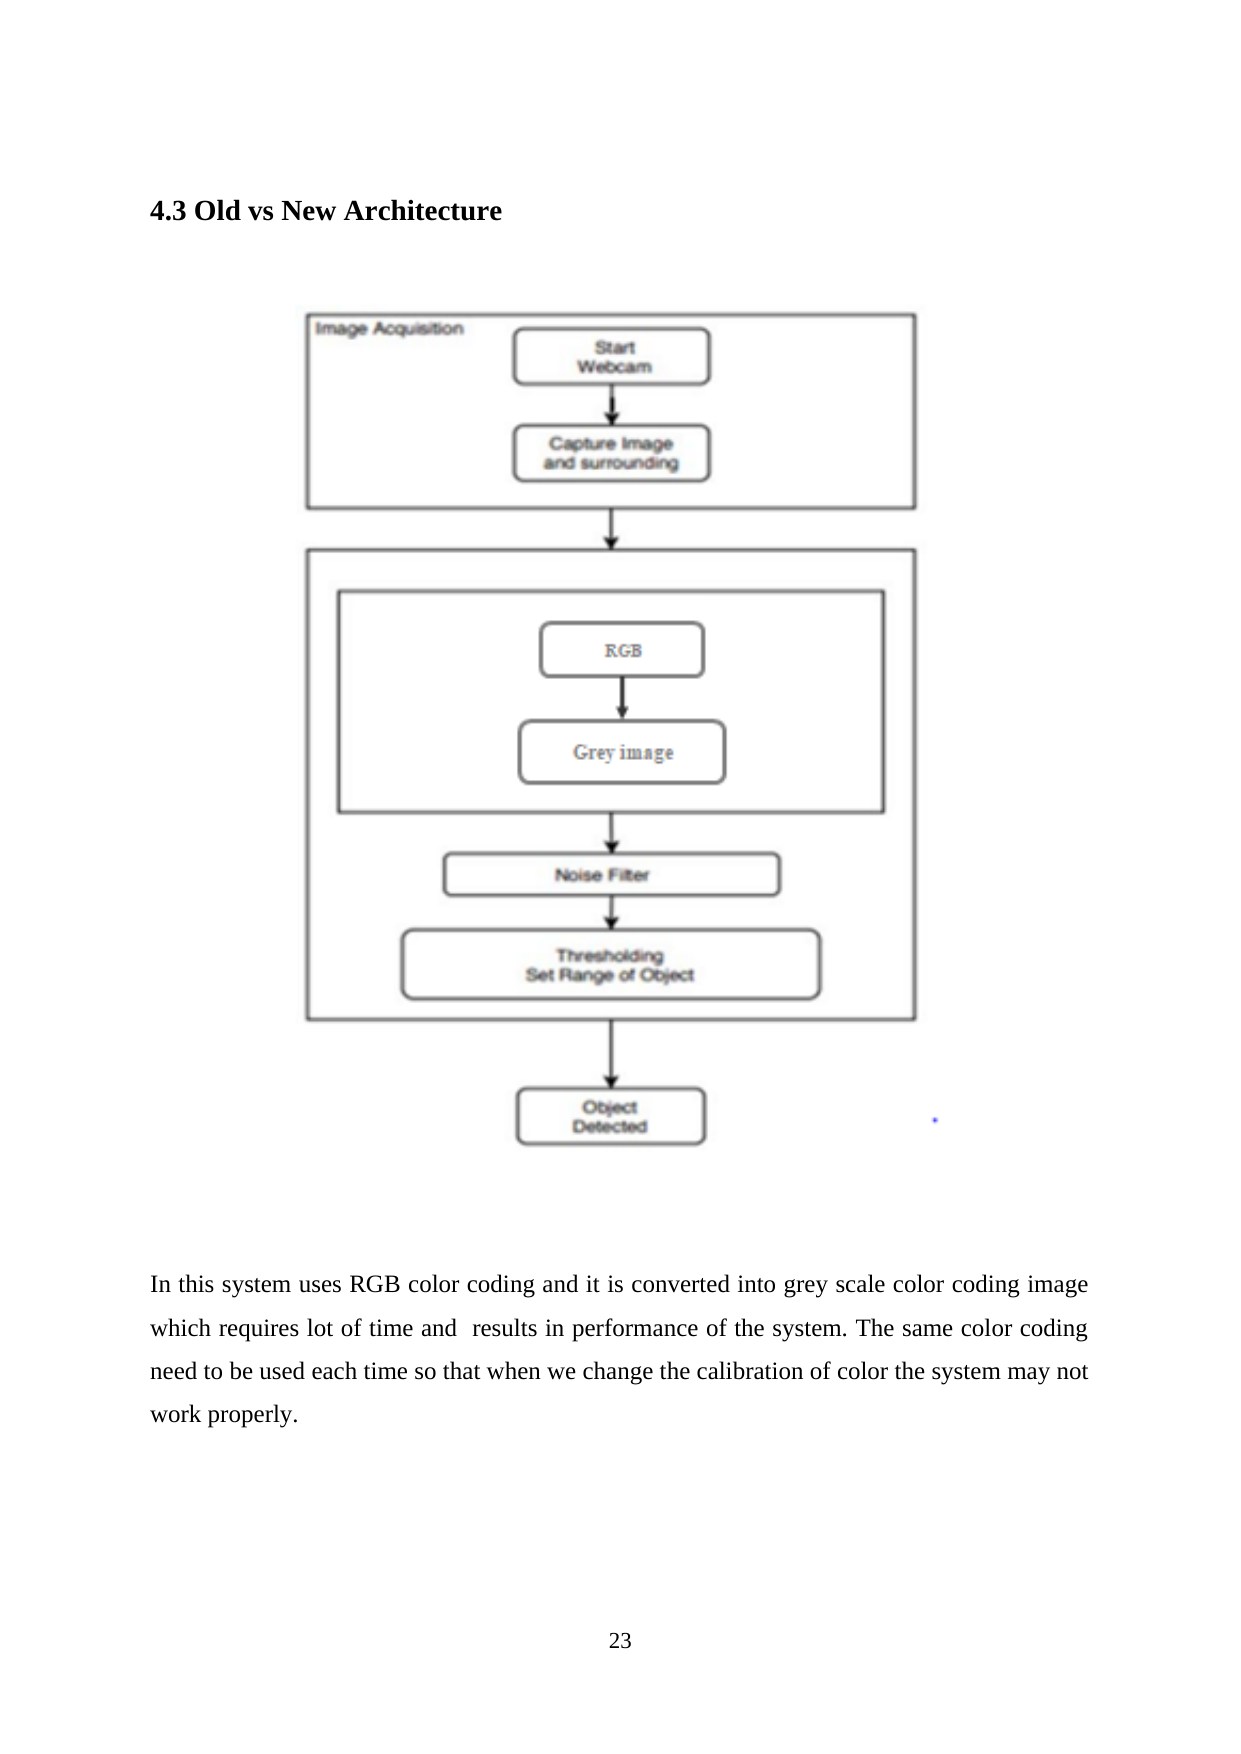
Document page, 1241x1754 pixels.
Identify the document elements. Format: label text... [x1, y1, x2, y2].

picture [294, 293, 947, 1214]
text In this system uses RGB color coding and it is converted into grey scale color coding image which requires lot of time and results in performance of the system. The same color coding need to be used each time so that when we change the calibration of color the system may not work properly. [150, 1269, 1090, 1428]
text 4.3 Old vs New Architecture [150, 193, 1090, 227]
